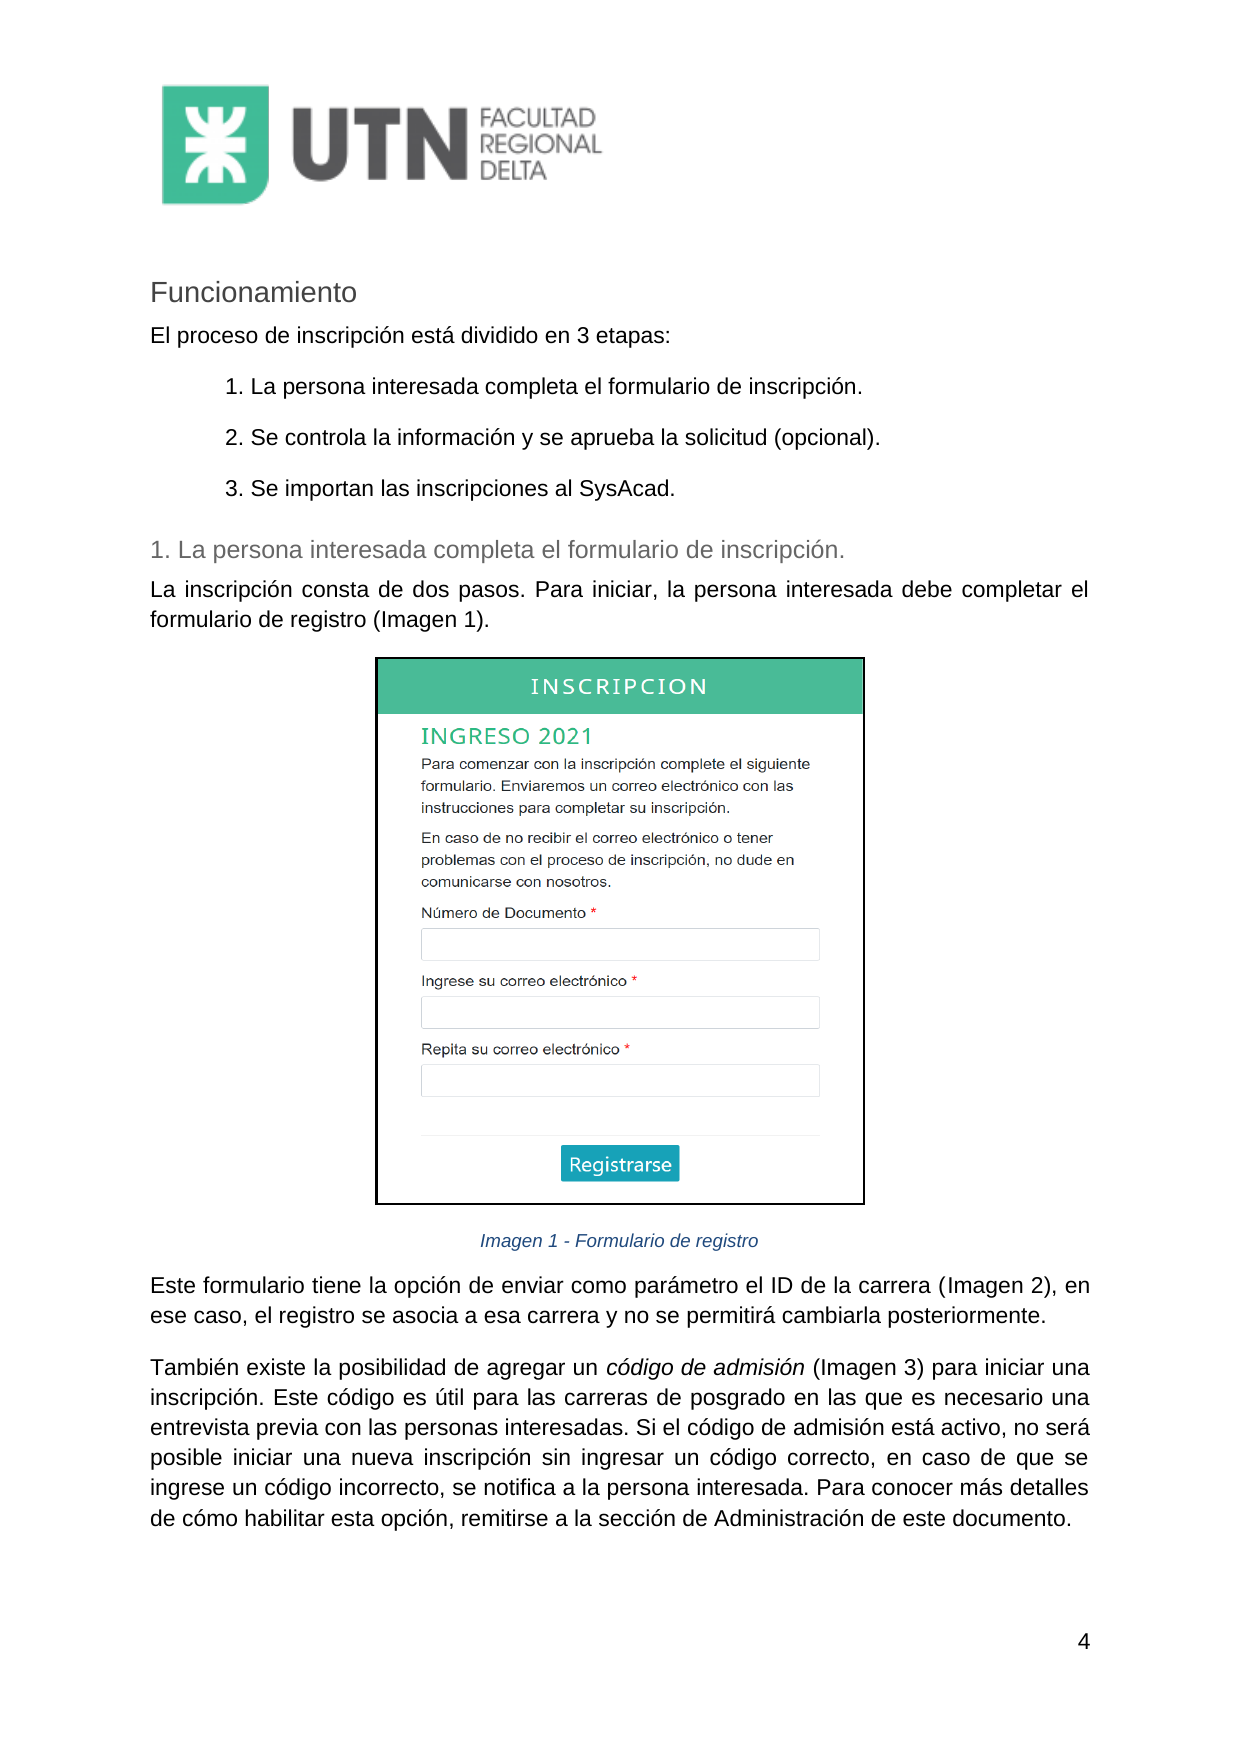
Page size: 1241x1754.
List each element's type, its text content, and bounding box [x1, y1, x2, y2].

subtitle Funcionamiento [150, 275, 1090, 309]
text 3. Se importan las inscripciones al SysAcad. [225, 475, 1090, 502]
text El proceso de inscripción está dividido en 3 etapas: [150, 322, 1090, 348]
text 2. Se controla la información y se aprueba la solicitud (opcional). [225, 424, 1090, 451]
text La inscripción consta de dos pasos. Para iniciar, la persona interesada debe completar el formulario de registro (Imagen 1). [150, 576, 1090, 632]
text 1. La persona interesada completa el formulario de inscripción. [225, 373, 1090, 399]
text Imagen 1 - Formulario de registro [150, 1230, 1090, 1251]
text También existe la posibilidad de agregar un código de admisión (Imagen 3) para iniciar una inscripción. Este código es útil para las carreras de posgrado en las que es necesario una entrevista previa con las personas interesadas. Si el código de admisión está activo, no será posible iniciar una nueva inscripción sin ingresar un código correcto, en caso de que se ingrese un código incorrecto, se notifica a la persona interesada. Para conocer más detalles de cómo habilitar esta opción, remitirse a la sección de Administración de este documento. [150, 1353, 1090, 1531]
text Este formulario tiene la opción de enviar como parámetro el ID de la carrera (Imagen 2), en ese caso, el registro se asocia a esa carrera y no se permitirá cambiarla posteriormente. [150, 1272, 1090, 1329]
picture [150, 75, 619, 218]
subtitle 1. La persona interesada completa el formulario de inscripción. [150, 534, 1090, 563]
picture [378, 659, 863, 1203]
